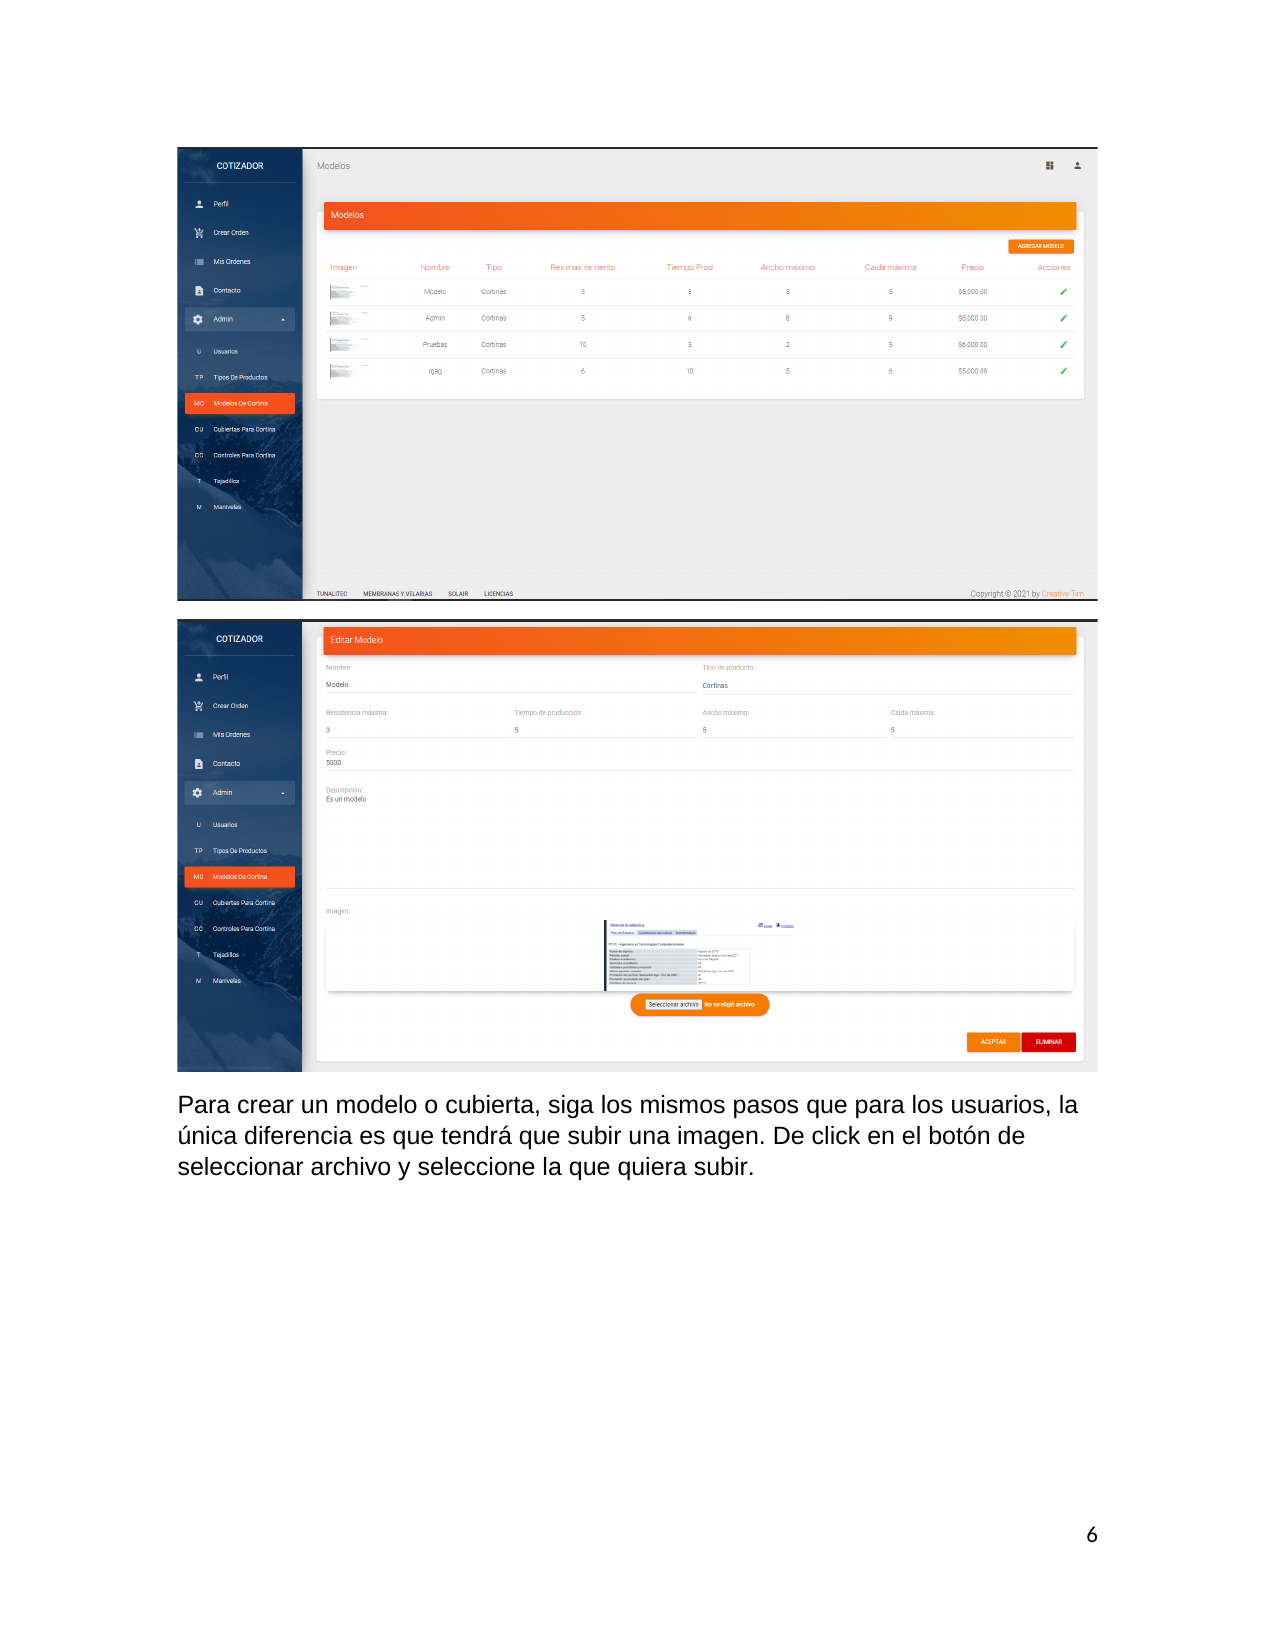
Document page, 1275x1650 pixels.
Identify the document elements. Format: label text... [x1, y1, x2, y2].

text Para crear un modelo o cubierta, siga los mismos pasos que para los usuarios, la única diferencia es que tendrá que subir una imagen. De click en el botón de seleccionar archivo y seleccione la que quiera subir. [177, 1090, 1098, 1181]
picture [177, 619, 1098, 1072]
picture [177, 147, 1098, 601]
